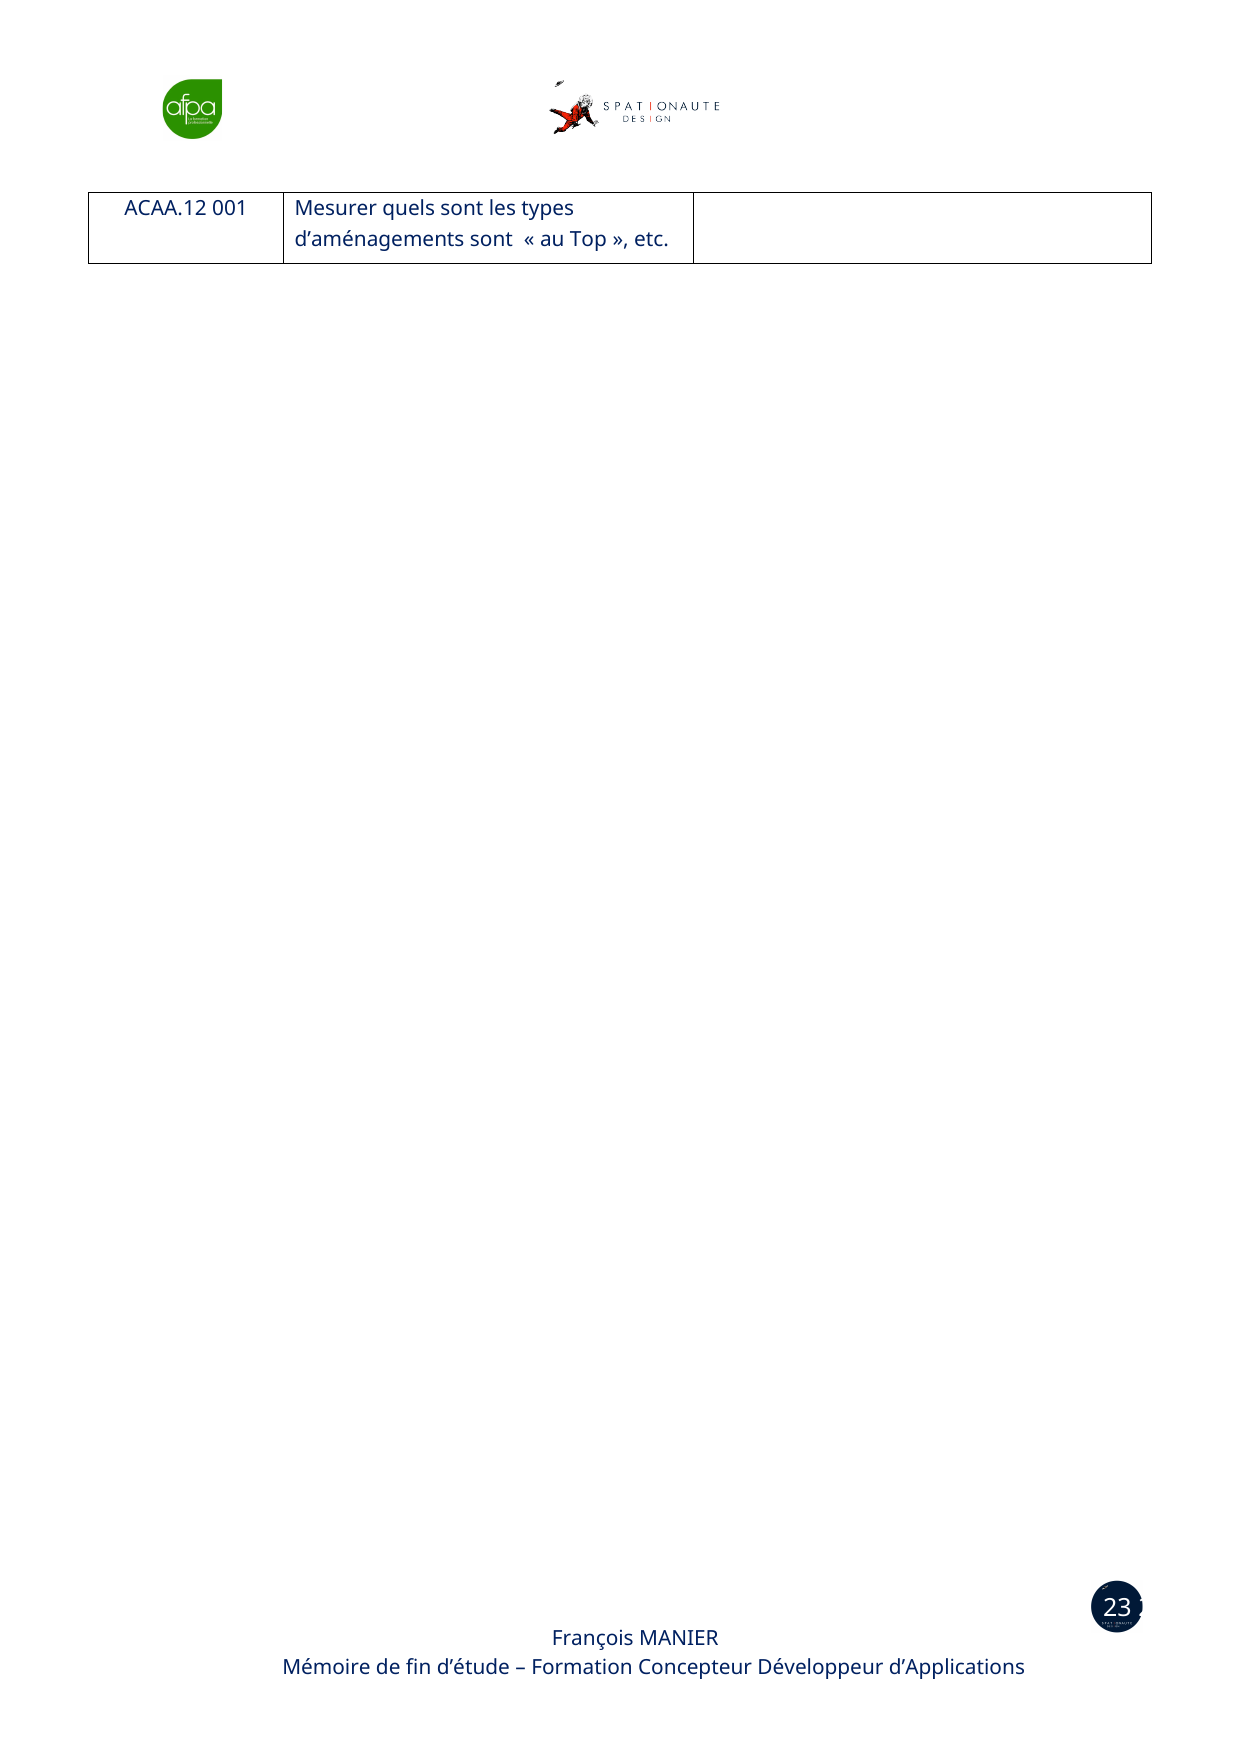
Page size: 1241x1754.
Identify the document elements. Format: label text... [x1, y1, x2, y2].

table_cell [694, 193, 1151, 263]
table_cell ACAA.12 001 [89, 193, 283, 263]
table_cell Mesurer quels sont les types d’aménagements sont « au Top », etc. [284, 193, 693, 263]
picture [531, 73, 739, 141]
picture [1091, 1580, 1143, 1633]
picture [162, 75, 223, 141]
